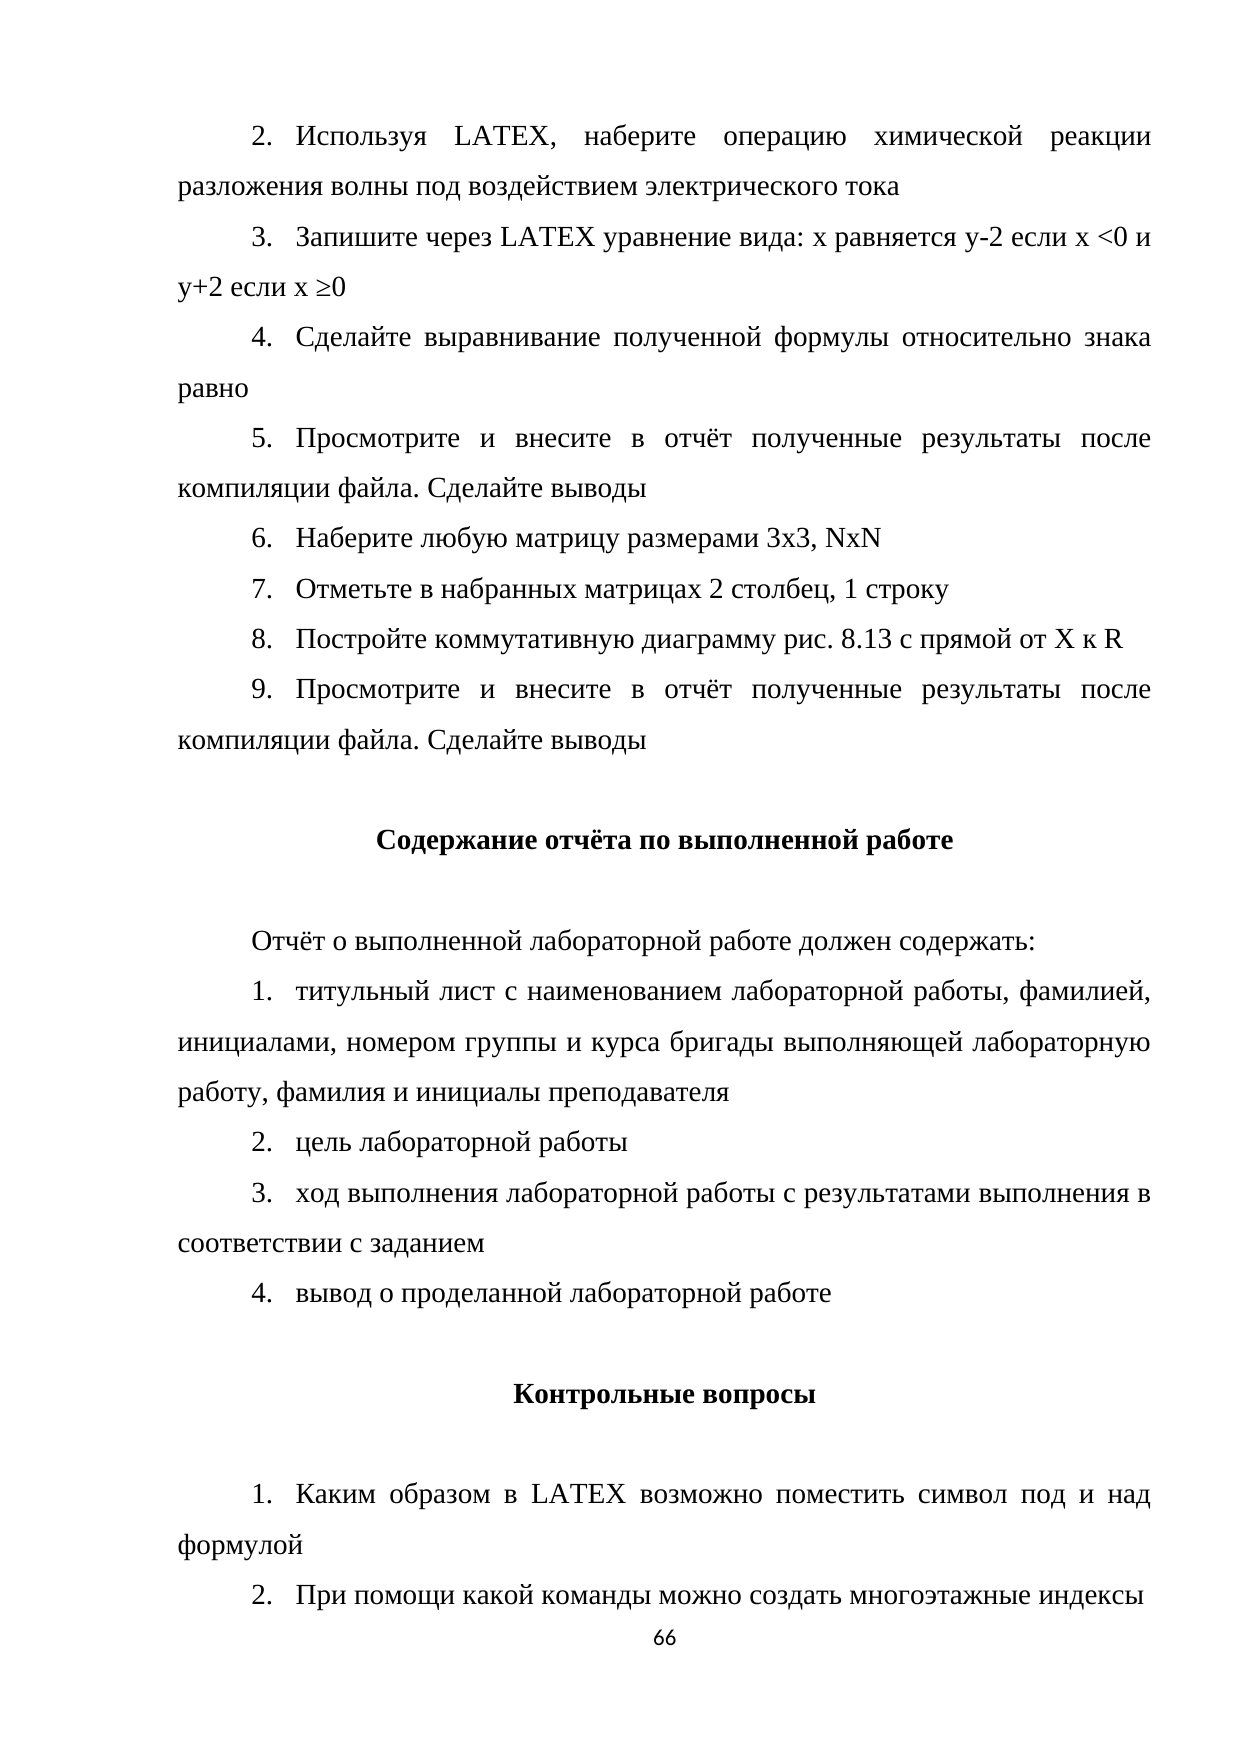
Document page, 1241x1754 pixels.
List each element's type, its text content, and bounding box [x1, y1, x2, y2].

list вывод о проделанной лабораторной работе [177, 1275, 1152, 1309]
list Наберите любую матрицу размерами 3x3, NxN [177, 521, 1152, 554]
text Содержание отчёта по выполненной работе [177, 822, 1152, 856]
list При помощи какой команды можно создать многоэтажные индексы [177, 1577, 1152, 1611]
text Отчёт о выполненной лабораторной работе должен содержать: [177, 923, 1152, 957]
list Постройте коммутативную диаграмму рис. 8.13 с прямой от X к R [177, 621, 1152, 655]
list цель лабораторной работы [177, 1124, 1152, 1158]
list ход выполнения лабораторной работы с результатами выполнения в соответствии с заданием [177, 1175, 1152, 1258]
list Запишите через LATEX уравнение вида: x равняется y-2 если x <0 и y+2 если x ≥0 [177, 219, 1152, 303]
list Отметьте в набранных матрицах 2 столбец, 1 строку [177, 571, 1152, 604]
list Просмотрите и внесите в отчёт полученные результаты после компиляции файла. Сделайте выводы [177, 672, 1152, 755]
list титульный лист с наименованием лабораторной работы, фамилией, инициалами, номером группы и курса бригады выполняющей лабораторную работу, фамилия и инициалы преподавателя [177, 973, 1152, 1108]
list Используя LATEX, наберите операцию химической реакции разложения волны под воздействием электрического тока [177, 118, 1152, 202]
list Просмотрите и внесите в отчёт полученные результаты после компиляции файла. Сделайте выводы [177, 420, 1152, 504]
list Сделайте выравнивание полученной формулы относительно знака равно [177, 319, 1152, 403]
list Каким образом в LATEX возможно поместить символ под и над формулой [177, 1477, 1152, 1560]
text Контрольные вопросы [177, 1376, 1152, 1409]
